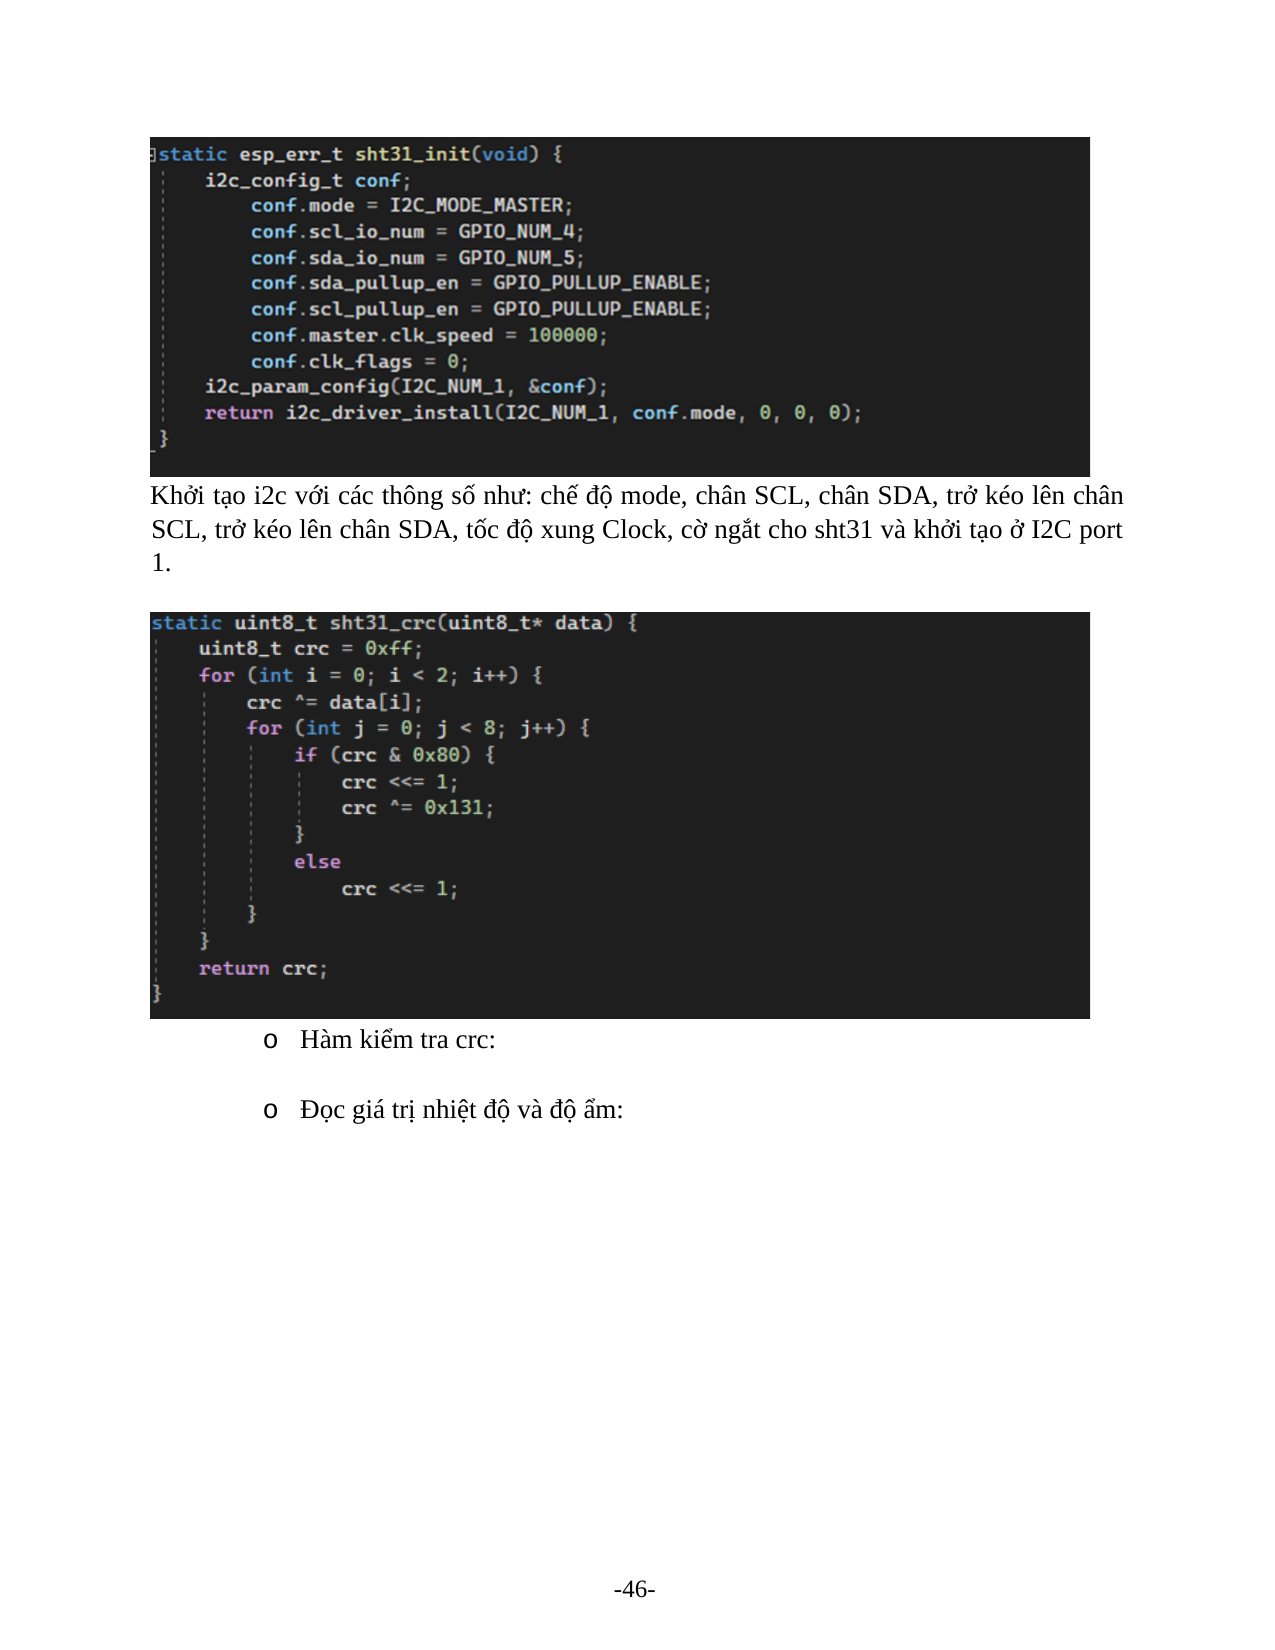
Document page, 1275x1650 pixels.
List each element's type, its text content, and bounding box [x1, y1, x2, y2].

text Khởi tạo i2c với các thông số như: chế độ mode, chân SCL, chân SDA, trở kéo lên chân SCL, trở kéo lên chân SDA, tốc độ xung Clock, cờ ngắt cho sht31 và khởi tạo ở I2C port 1. [150, 479, 1125, 577]
picture [150, 137, 1091, 477]
picture [150, 612, 1091, 1019]
list Đọc giá trị nhiệt độ và độ ẩm: [262, 1093, 1125, 1126]
